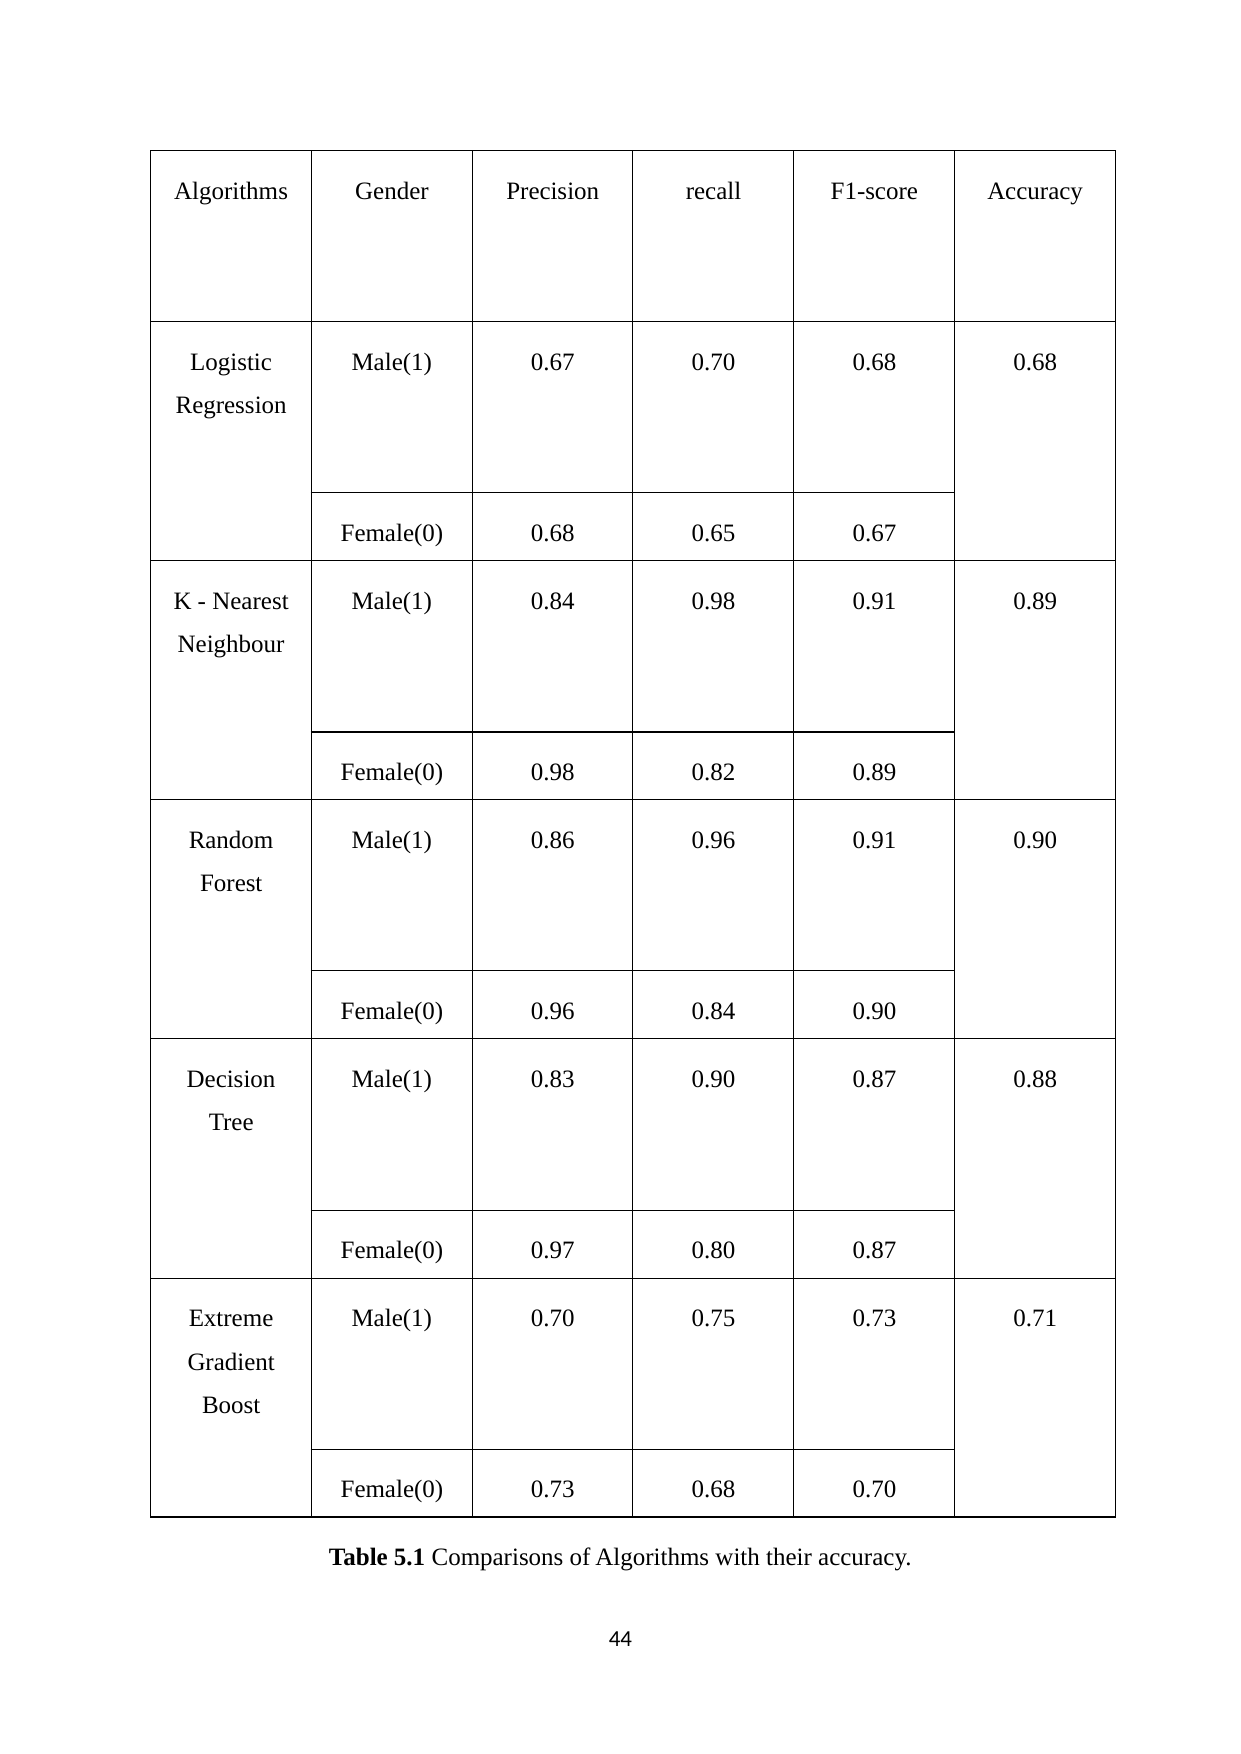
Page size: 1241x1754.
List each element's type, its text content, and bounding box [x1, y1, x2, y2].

table_cell 0.70 [633, 322, 793, 492]
table_cell 0.82 [633, 733, 793, 799]
table_cell Male(1) [312, 561, 472, 731]
table_header Precision [473, 151, 632, 321]
table_header Algorithms [151, 151, 311, 321]
table_cell 0.97 [473, 1211, 632, 1277]
table_cell 0.87 [794, 1211, 954, 1277]
table_header recall [633, 151, 793, 321]
table_header F1-score [794, 151, 954, 321]
table_cell Extreme Gradient Boost [151, 1279, 311, 1516]
table_cell 0.68 [473, 493, 632, 560]
table_cell 0.73 [473, 1450, 632, 1516]
table_cell 0.98 [473, 733, 632, 799]
table_cell 0.84 [633, 971, 793, 1038]
table_cell 0.96 [473, 971, 632, 1038]
table_cell 0.98 [633, 561, 793, 731]
table_cell 0.68 [794, 322, 954, 492]
table_cell 0.68 [955, 322, 1115, 560]
table_cell Decision Tree [151, 1039, 311, 1277]
table_cell 0.86 [473, 800, 632, 970]
table_cell 0.90 [794, 971, 954, 1038]
table_cell 0.90 [633, 1039, 793, 1209]
table_cell Female(0) [312, 1211, 472, 1277]
table_cell 0.87 [794, 1039, 954, 1209]
table_cell 0.91 [794, 800, 954, 970]
table_cell 0.89 [794, 733, 954, 799]
table_cell 0.84 [473, 561, 632, 731]
table_cell Random Forest [151, 800, 311, 1038]
table_cell K - Nearest Neighbour [151, 561, 311, 799]
table_cell 0.90 [955, 800, 1115, 1038]
table_cell 0.80 [633, 1211, 793, 1277]
table_cell 0.67 [473, 322, 632, 492]
table_cell 0.70 [794, 1450, 954, 1516]
table_cell 0.75 [633, 1279, 793, 1448]
table_cell Male(1) [312, 1039, 472, 1209]
table_cell Female(0) [312, 1450, 472, 1516]
table_cell 0.89 [955, 561, 1115, 799]
table_cell Male(1) [312, 1279, 472, 1448]
table_cell Female(0) [312, 971, 472, 1038]
table_cell 0.91 [794, 561, 954, 731]
table_cell 0.88 [955, 1039, 1115, 1277]
table_cell 0.96 [633, 800, 793, 970]
table_cell 0.71 [955, 1279, 1115, 1516]
table_cell Female(0) [312, 493, 472, 560]
table_cell Male(1) [312, 322, 472, 492]
table_cell 0.65 [633, 493, 793, 560]
table_cell 0.70 [473, 1279, 632, 1448]
text Table 5.1 Comparisons of Algorithms with their accuracy. [150, 1542, 1090, 1571]
table_cell Male(1) [312, 800, 472, 970]
table_header Accuracy [955, 151, 1115, 321]
table_cell Logistic Regression [151, 322, 311, 560]
table_header Gender [312, 151, 472, 321]
table_cell 0.68 [633, 1450, 793, 1516]
table_cell 0.83 [473, 1039, 632, 1209]
table_cell 0.67 [794, 493, 954, 560]
table_cell Female(0) [312, 733, 472, 799]
table_cell 0.73 [794, 1279, 954, 1448]
